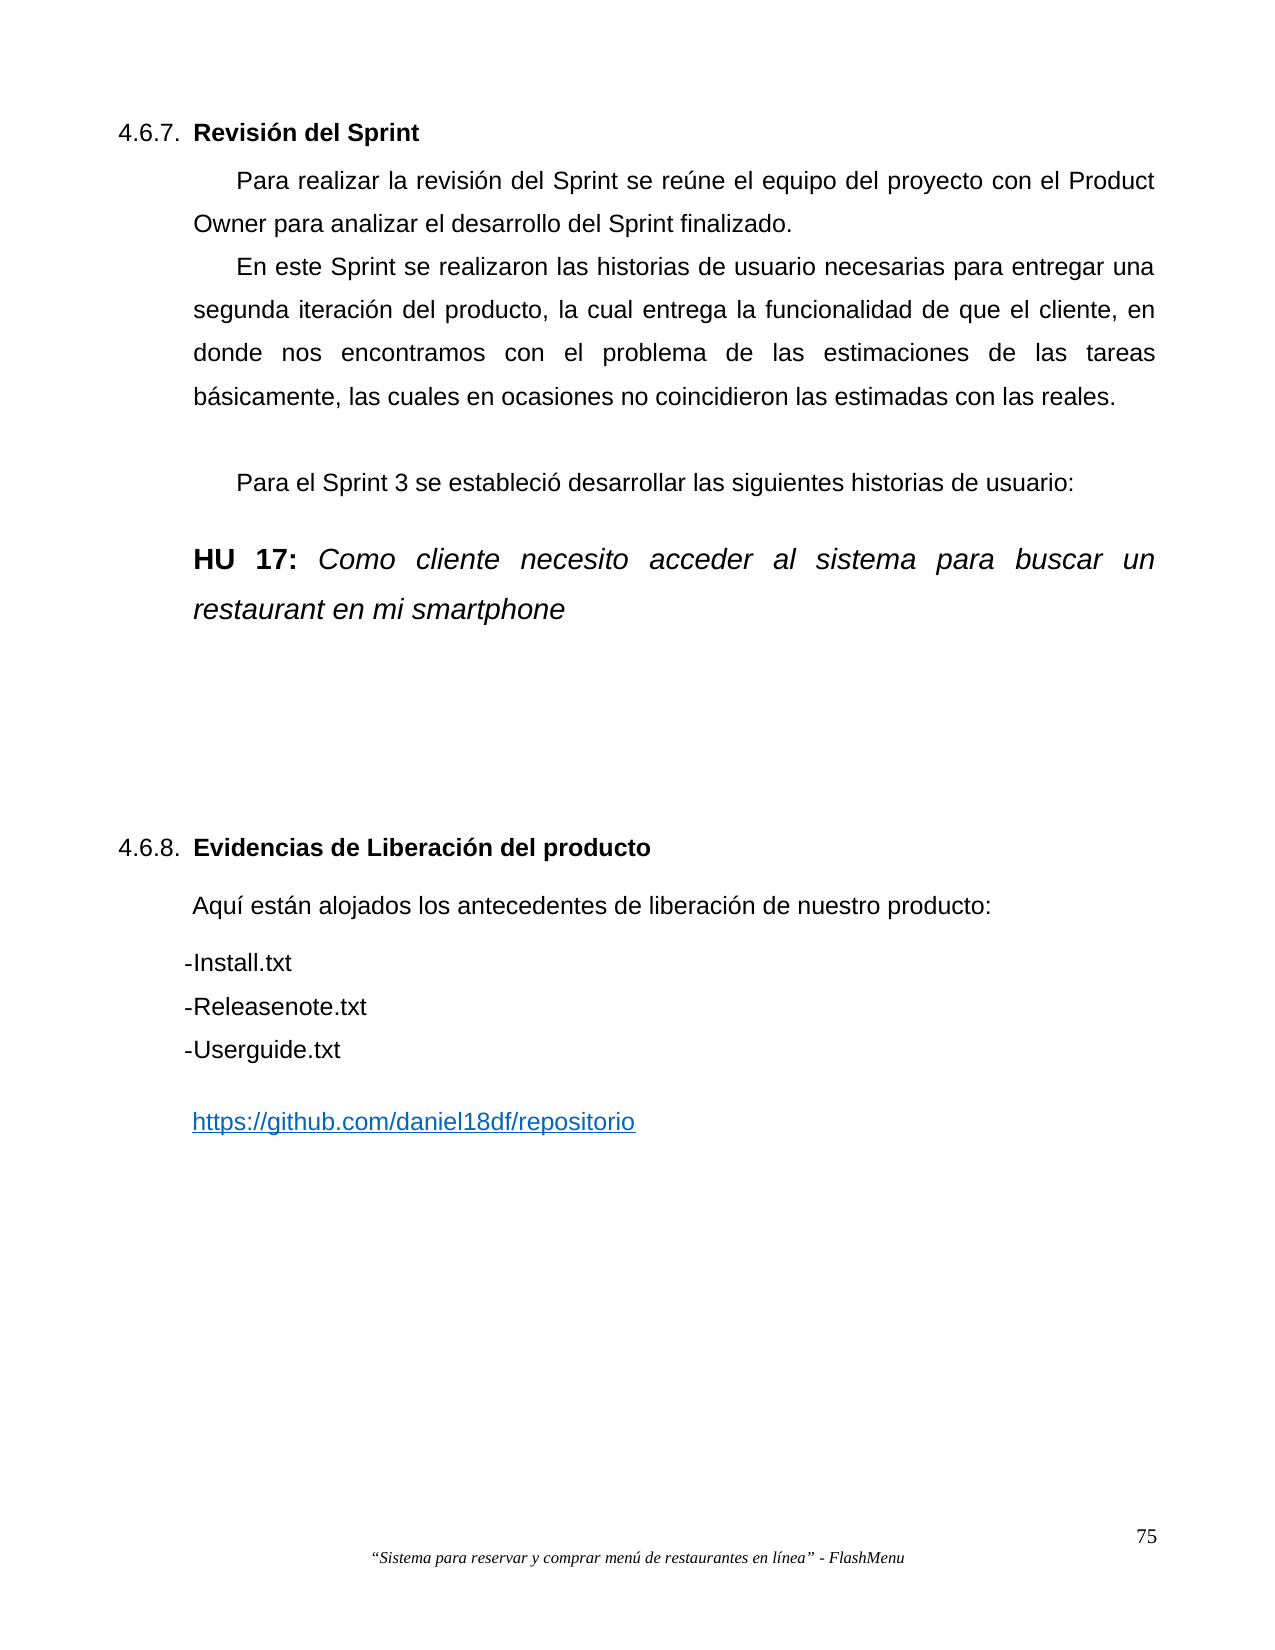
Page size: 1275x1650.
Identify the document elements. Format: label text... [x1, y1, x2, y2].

list Install.txt [184, 948, 1157, 977]
list Revisión del Sprint [118, 118, 1157, 147]
text https://github.com/daniel18df/repositorio [192, 1107, 1157, 1136]
list Userguide.txt [184, 1035, 1157, 1064]
text En este Sprint se realizaron las historias de usuario necesarias para entregar una segunda iteración del producto, la cual entrega la funcionalidad de que el cliente, en donde nos encontramos con el problema de las estimaciones de las tareas básicamente, las cuales en ocasiones no coincidieron las estimadas con las reales. [193, 252, 1157, 410]
text Aquí están alojados los antecedentes de liberación de nuestro producto: [192, 891, 1157, 919]
list Releasenote.txt [184, 992, 1157, 1020]
text Para realizar la revisión del Sprint se reúne el equipo del proyecto con el Product Owner para analizar el desarrollo del Sprint finalizado. [193, 166, 1157, 238]
text Para el Sprint 3 se estableció desarrollar las siguientes historias de usuario: [193, 468, 1157, 496]
subtitle Evidencias de Liberación del producto [118, 833, 1157, 862]
text HU 17: Como cliente necesito acceder al sistema para buscar un restaurant en mi smartphone [193, 542, 1157, 626]
